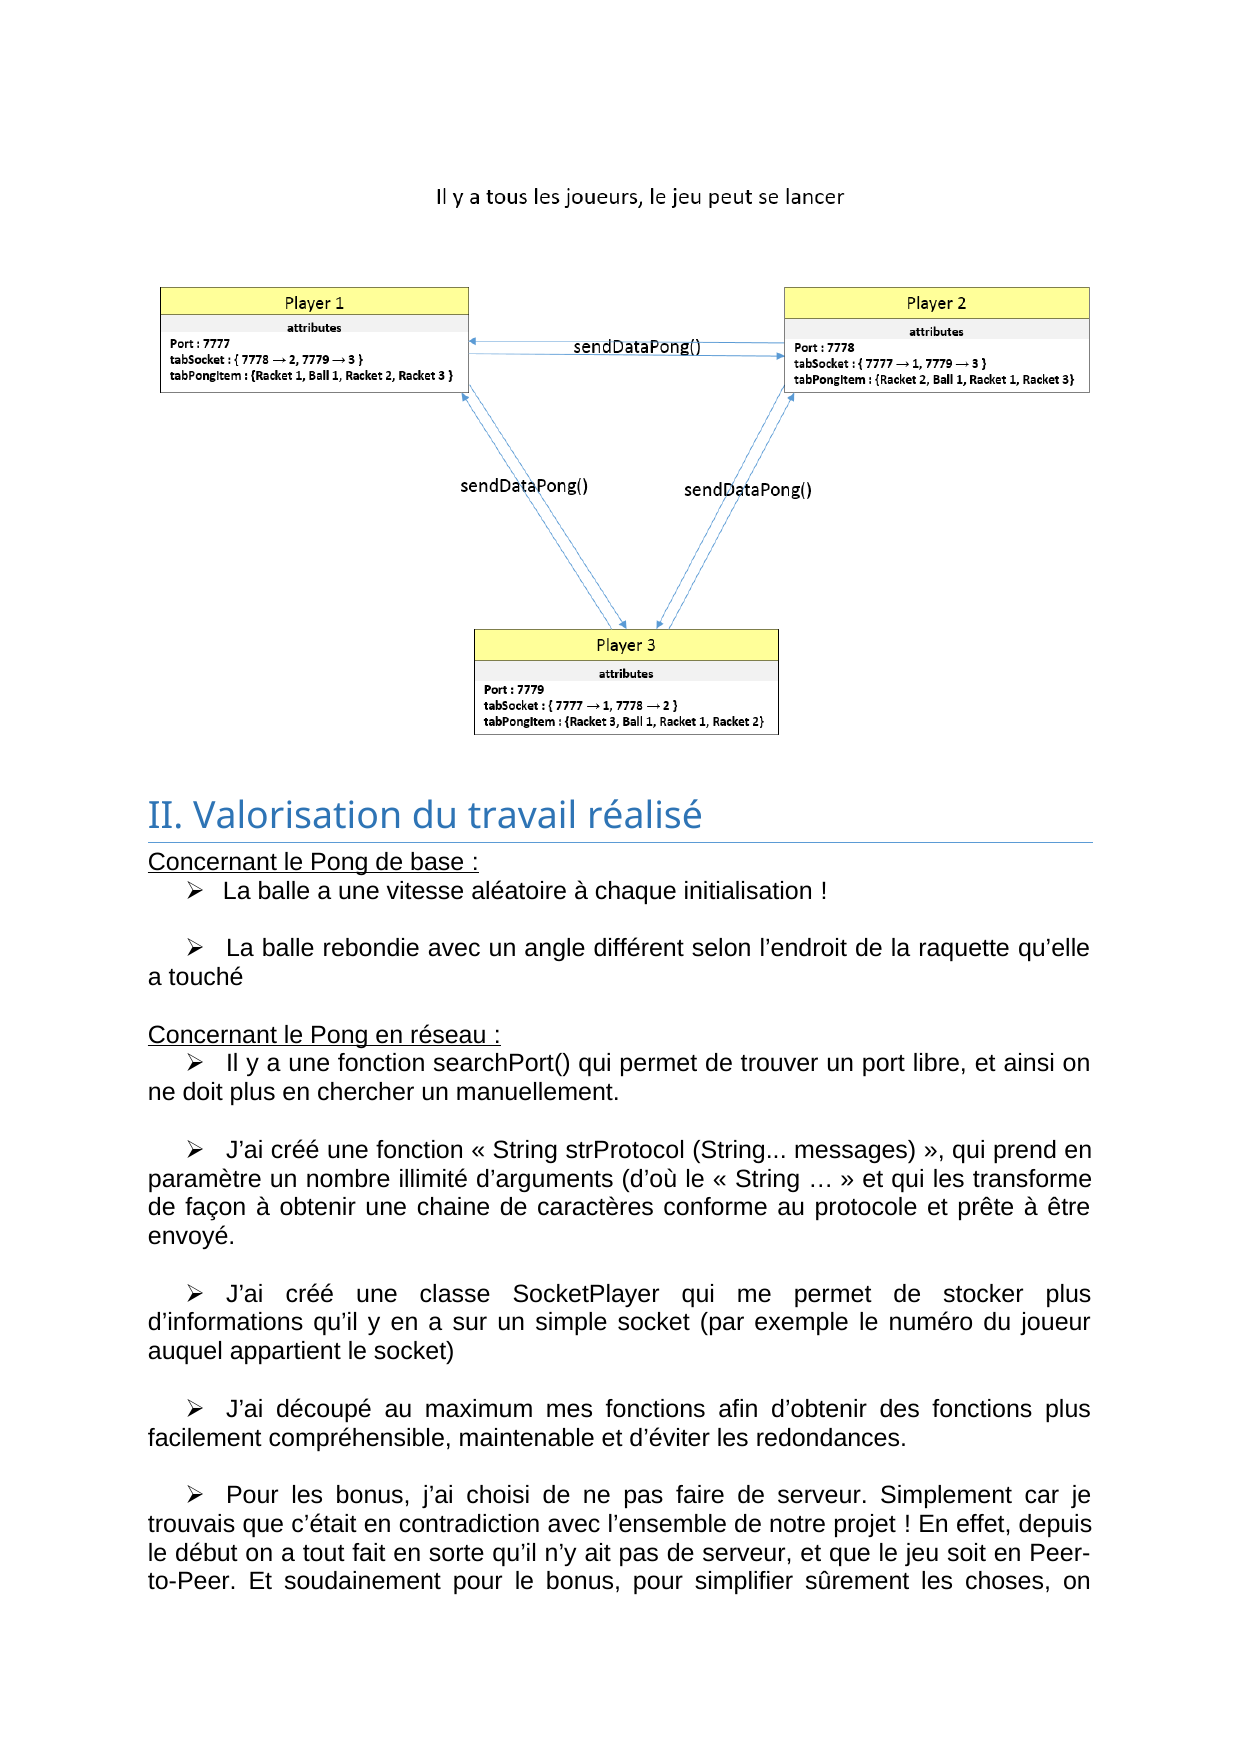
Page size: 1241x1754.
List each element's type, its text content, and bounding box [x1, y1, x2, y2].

list La balle rebondie avec un angle différent selon l’endroit de la raquette qu’elle a touché [148, 933, 1093, 991]
list La balle a une vitesse aléatoire à chaque initialisation ! [185, 876, 1093, 904]
text Concernant le Pong en réseau : [148, 1019, 1093, 1048]
subtitle II. Valorisation du travail réalisé [148, 788, 1093, 842]
text Concernant le Pong de base : [148, 847, 1093, 876]
list J’ai créé une fonction « String strProtocol (String... messages) », qui prend en paramètre un nombre illimité d’arguments (d’où le « String … » et qui les transforme de façon à obtenir une chaine de caractères conforme au protocole et prête à être envoyé. [148, 1135, 1093, 1250]
list Il y a une fonction searchPort() qui permet de trouver un port libre, et ainsi on ne doit plus en chercher un manuellement. [148, 1048, 1093, 1106]
list J’ai découpé au maximum mes fonctions afin d’obtenir des fonctions plus facilement compréhensible, maintenable et d’éviter les redondances. [148, 1394, 1093, 1451]
picture [147, 176, 1098, 747]
list J’ai créé une classe SocketPlayer qui me permet de stocker plus d’informations qu’il y en a sur un simple socket (par exemple le numéro du joueur auquel appartient le socket) [148, 1278, 1093, 1365]
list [148, 1480, 1093, 1595]
